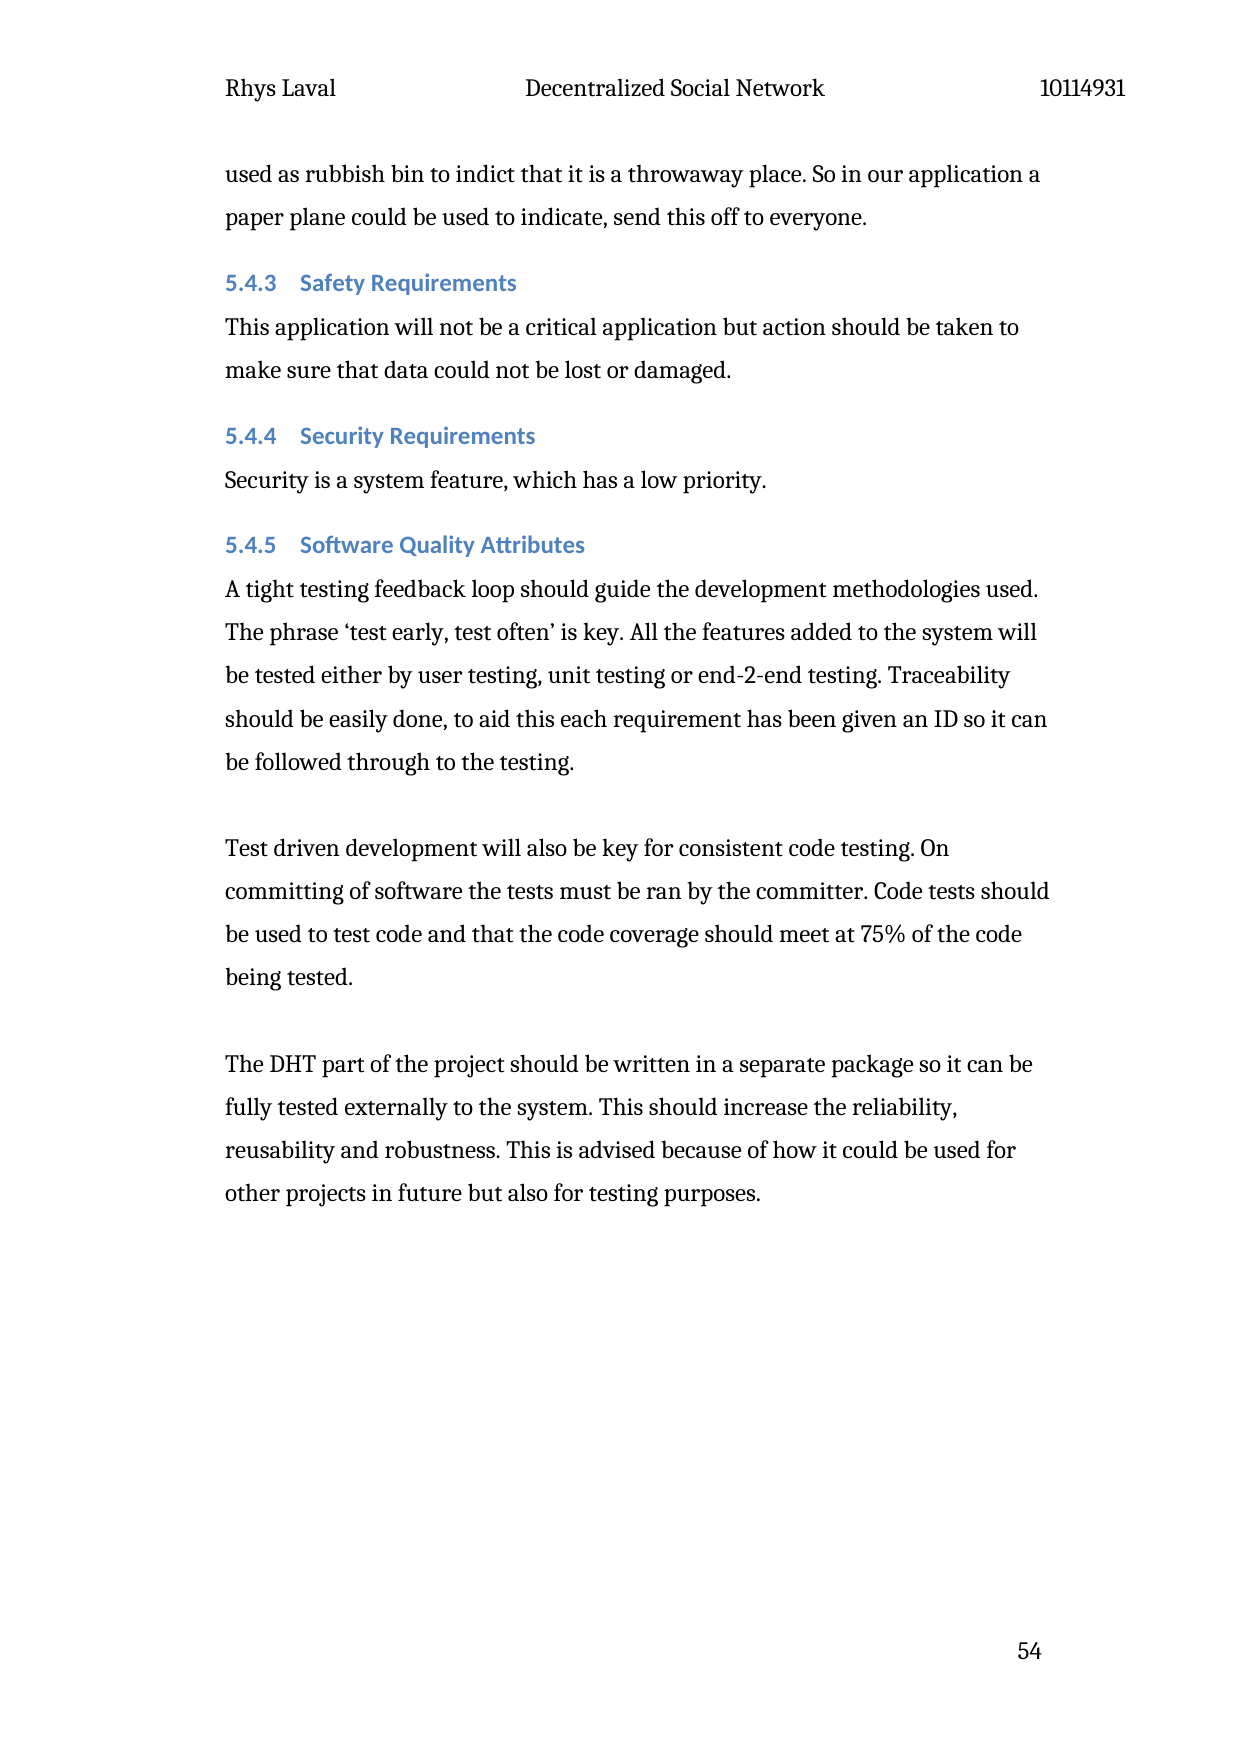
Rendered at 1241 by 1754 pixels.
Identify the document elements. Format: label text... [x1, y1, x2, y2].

text A tight testing feedback loop should guide the development methodologies used. The phrase ‘test early, test often’ is key. All the features added to the system will be tested either by user testing, unit testing or end-2-end testing. Traceability should be easily done, to aid this each requirement has been given an ID so it can be followed through to the testing. [225, 575, 1053, 776]
text The DHT part of the project should be written in a separate package so it can be fully tested externally to the system. This should increase the reliability, reusability and robustness. This is advised because of how it could be used for other projects in future but also for testing purposes. [225, 1049, 1053, 1208]
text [225, 160, 1053, 232]
subtitle Safety Requirements [225, 267, 1053, 297]
text Security is a system feature, which has a low priority. [225, 466, 1053, 494]
text This application will not be a critical application but action should be taken to make sure that data could not be lost or damaged. [225, 313, 1053, 384]
subtitle Software Quality Attributes [225, 529, 1053, 560]
text Test driven development will also be key for consistent code testing. On committing of software the tests must be ran by the committer. Code tests should be used to test code and that the code coverage should meet at 75% of the code being tested. [225, 834, 1053, 992]
subtitle Security Requirements [225, 420, 1053, 450]
